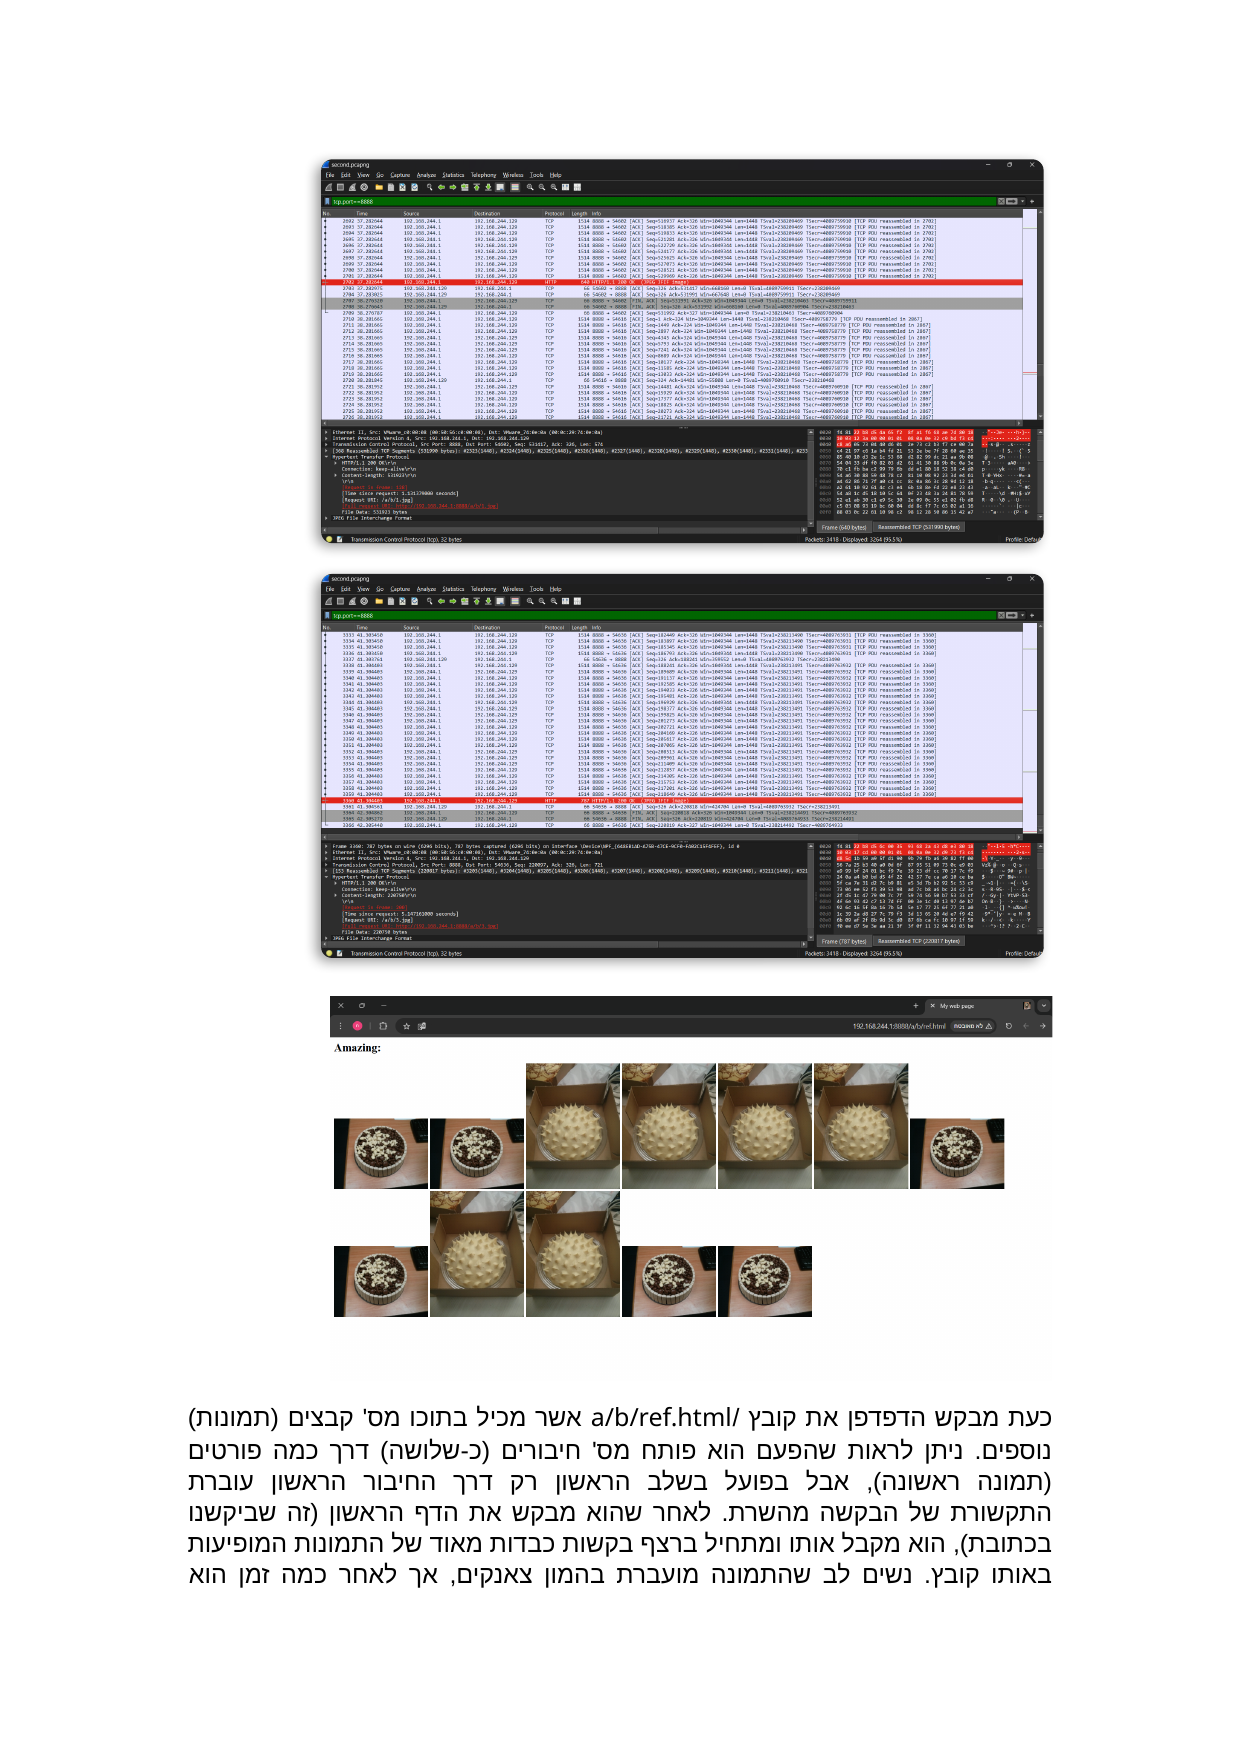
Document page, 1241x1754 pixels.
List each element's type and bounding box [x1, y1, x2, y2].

picture [321, 159, 1044, 544]
picture [321, 573, 1044, 958]
picture [330, 996, 1053, 1381]
text [187, 1399, 1053, 1589]
